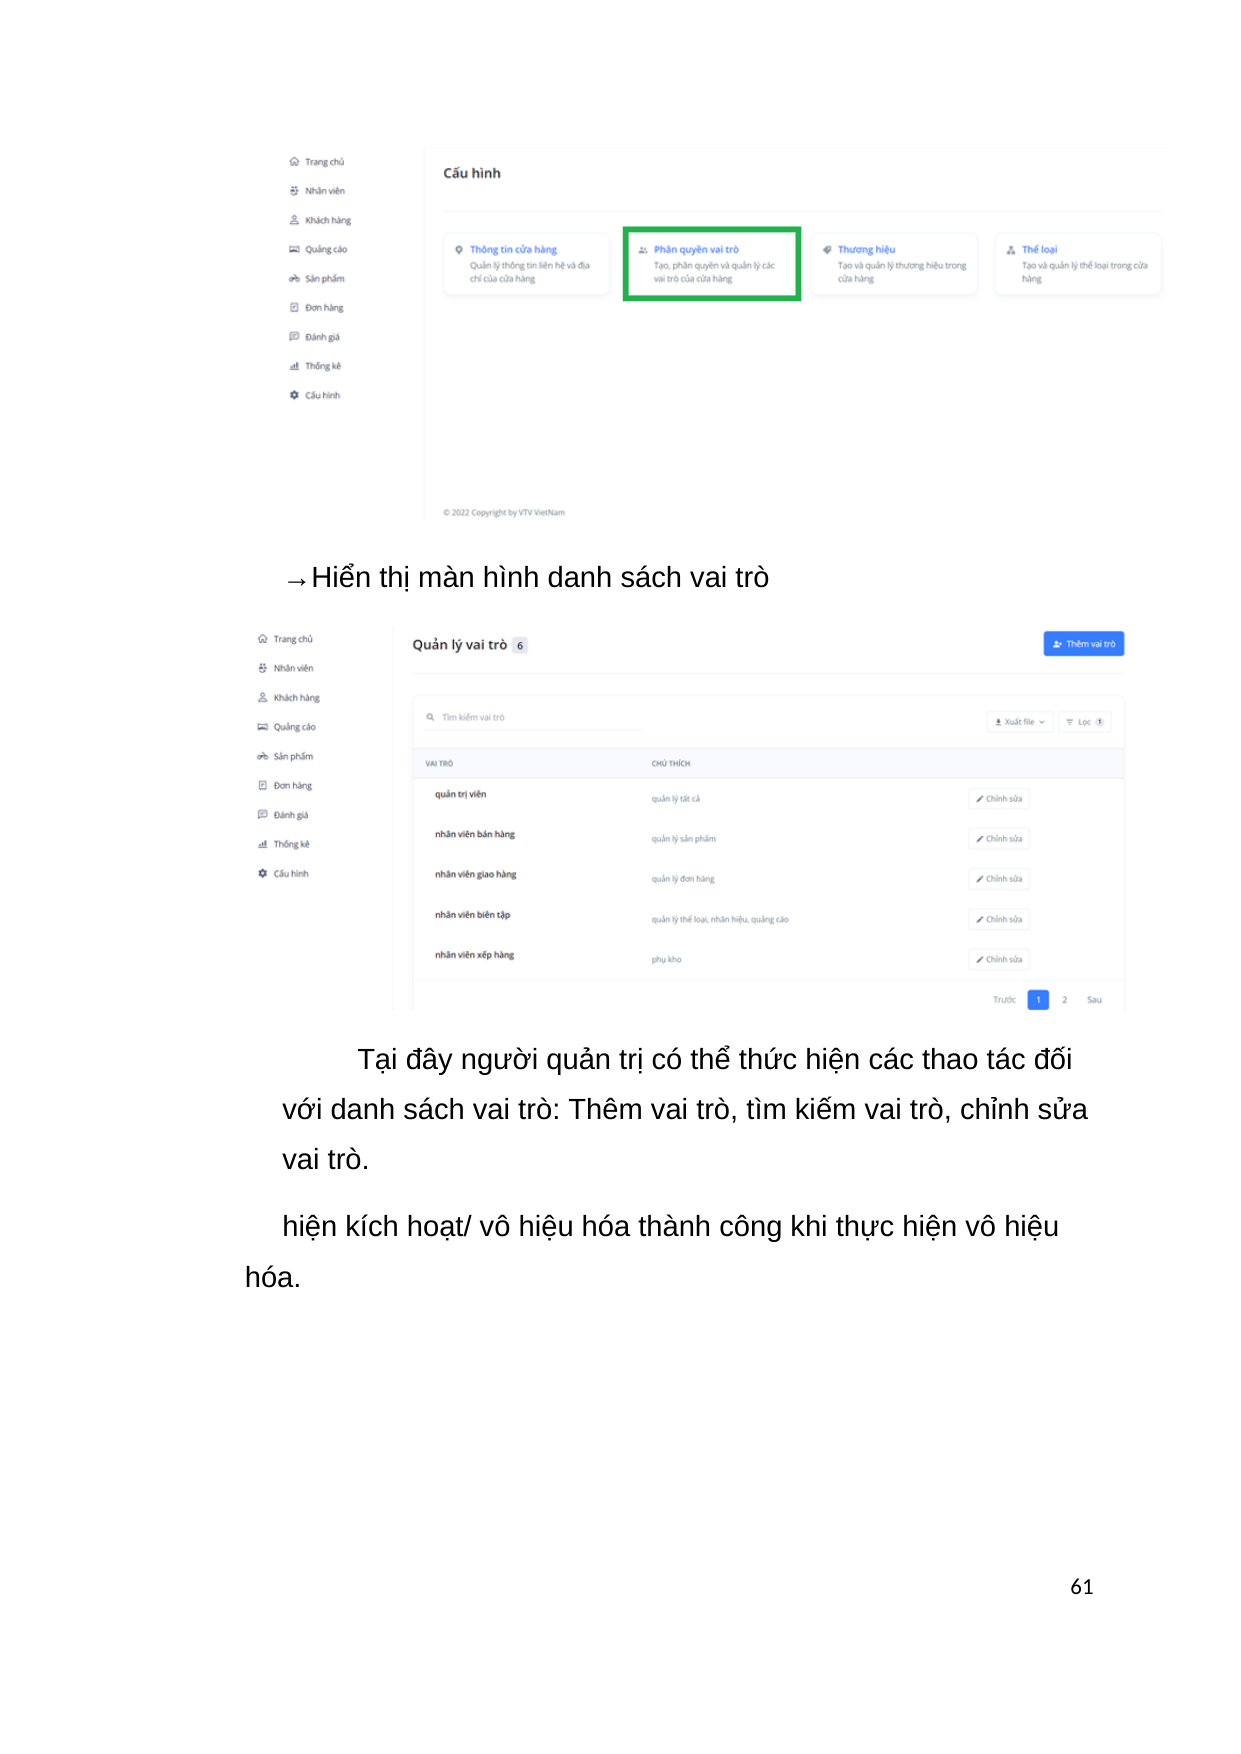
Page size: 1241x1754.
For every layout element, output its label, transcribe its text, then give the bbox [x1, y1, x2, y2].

text hiện kích hoạt/ vô hiệu hóa thành công khi thực hiện vô hiệu hóa. [244, 1209, 1093, 1293]
picture [244, 626, 1131, 1011]
picture [282, 147, 1169, 529]
text →Hiển thị màn hình danh sách vai trò [282, 559, 1093, 593]
text Tại đây người quản trị có thể thức hiện các thao tác đối với danh sách vai trò: Thêm vai trò, tìm kiếm vai trò, chỉnh sửa vai trò. [282, 1042, 1093, 1176]
